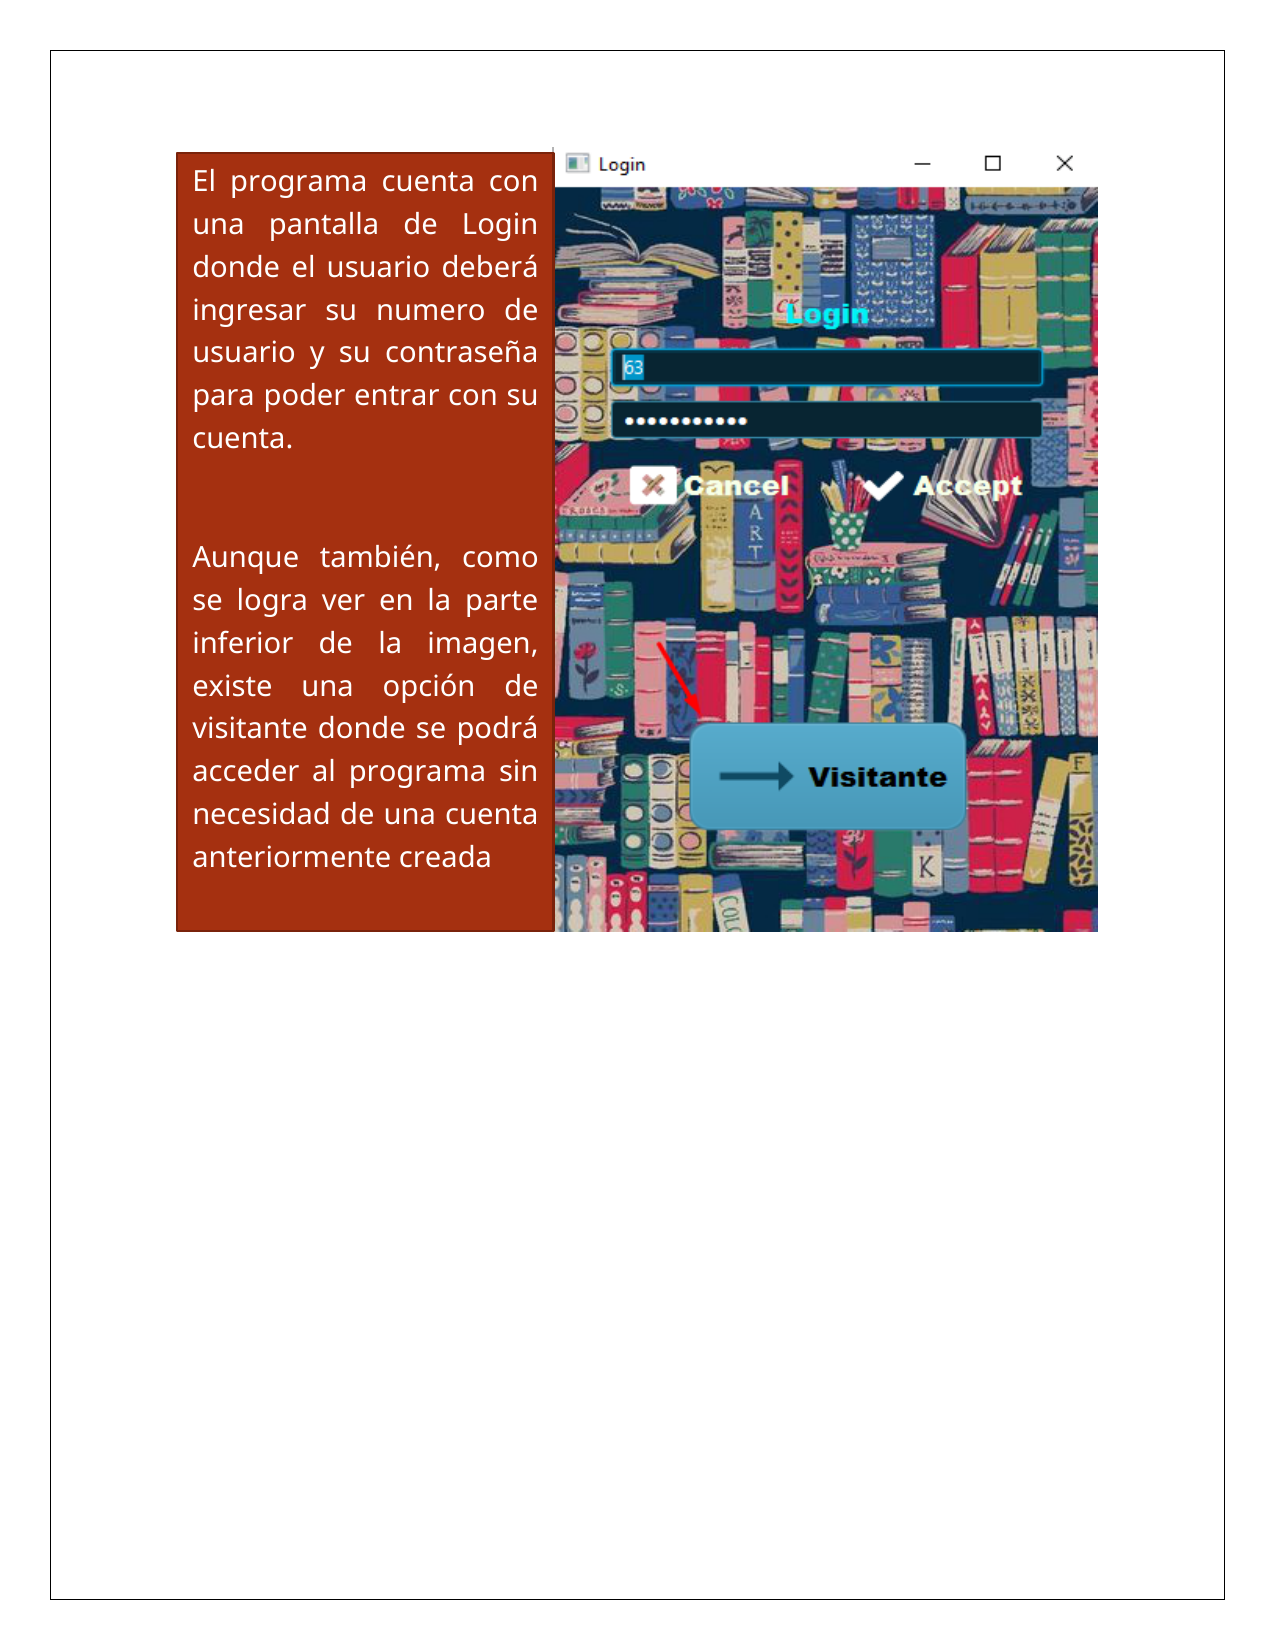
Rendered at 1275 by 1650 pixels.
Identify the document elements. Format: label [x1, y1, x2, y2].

picture [552, 147, 1098, 932]
